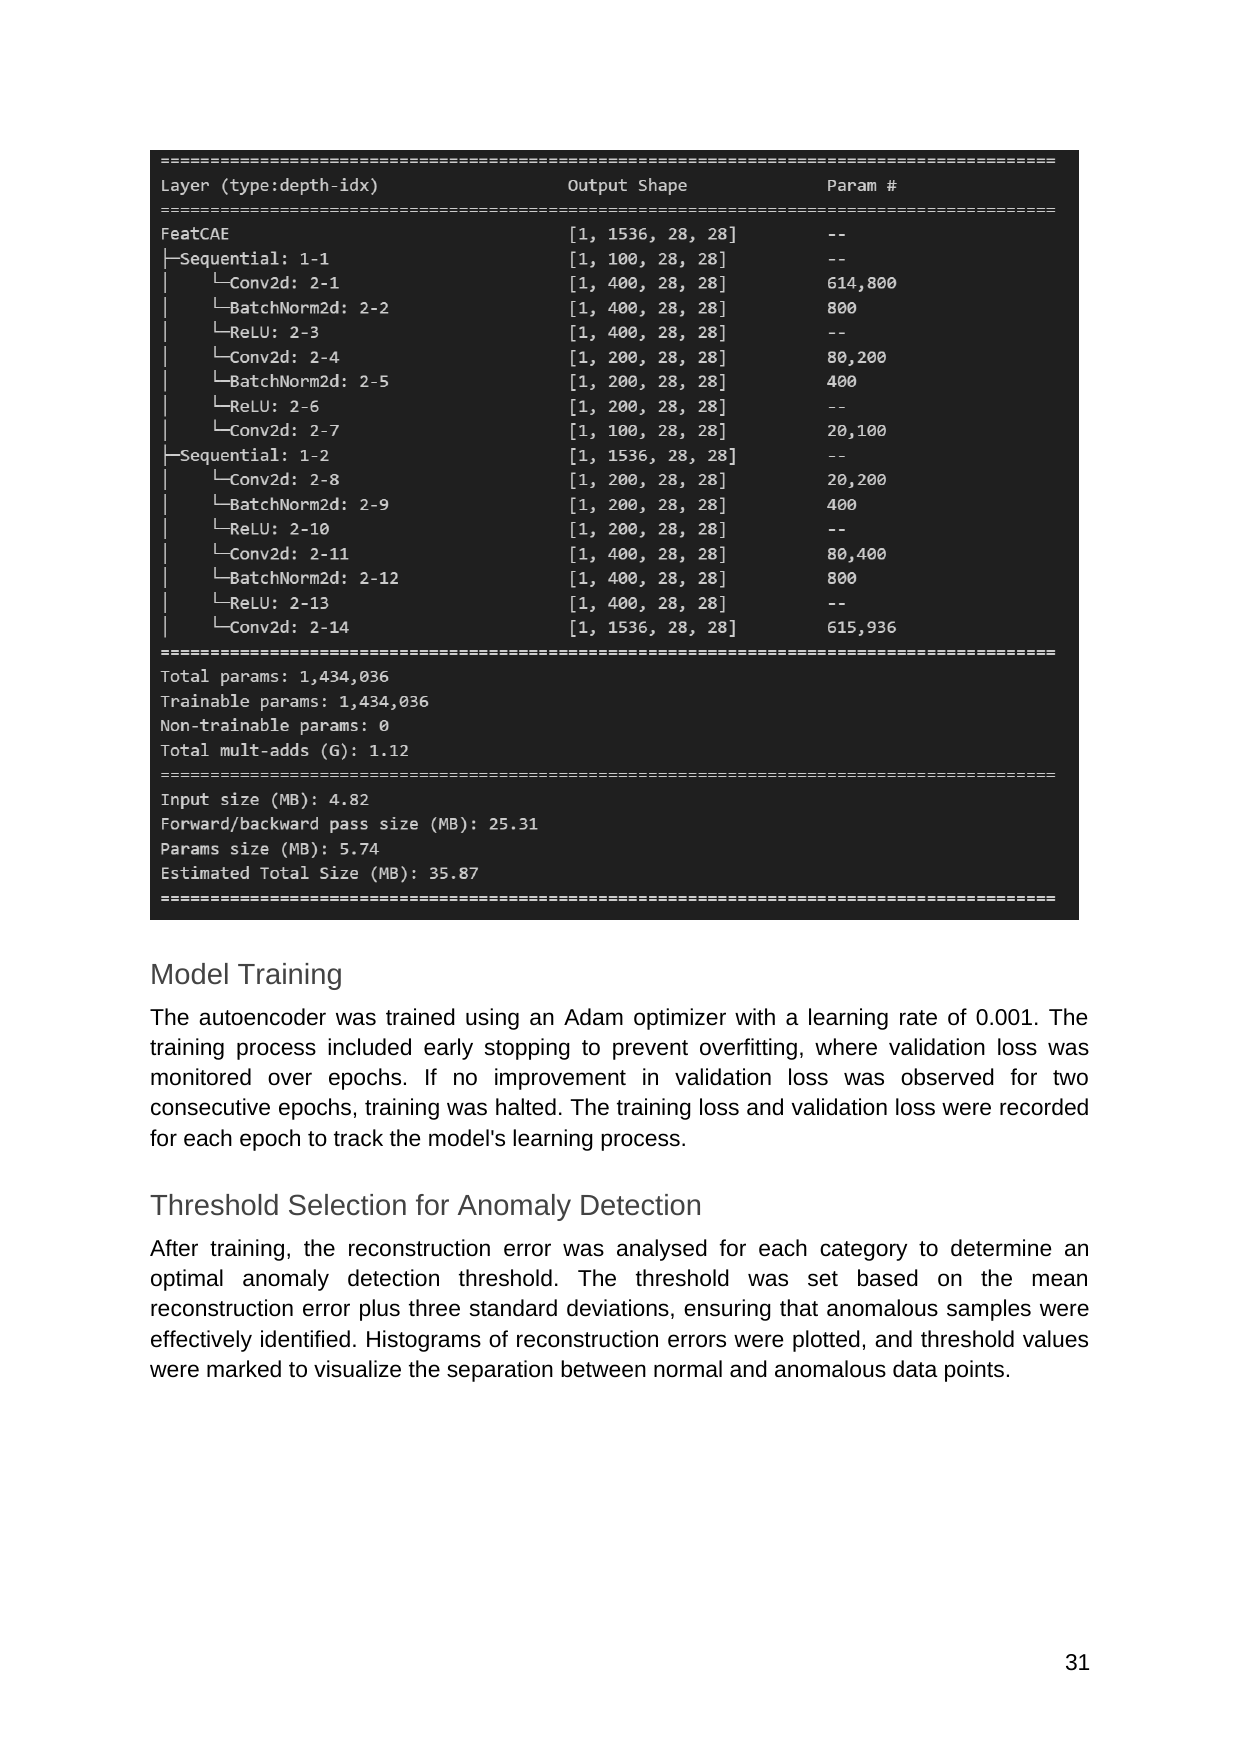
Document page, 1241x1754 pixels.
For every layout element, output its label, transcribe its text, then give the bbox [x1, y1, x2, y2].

subtitle Model Training [150, 957, 1090, 990]
picture [150, 150, 1079, 920]
subtitle Threshold Selection for Anomaly Detection [150, 1188, 1090, 1222]
text The autoencoder was trained using an Adam optimizer with a learning rate of 0.001. The training process included early stopping to prevent overfitting, where validation loss was monitored over epochs. If no improvement in validation loss was observed for two consecutive epochs, training was halted. The training loss and validation loss were recorded for each epoch to track the model's learning process. [150, 1004, 1090, 1151]
text After training, the reconstruction error was analysed for each category to determine an optimal anomaly detection threshold. The threshold was set based on the mean reconstruction error plus three standard deviations, ensuring that anomalous samples were effectively identified. Histograms of reconstruction errors were plotted, and threshold values were marked to visualize the separation between normal and anomalous data points. [150, 1235, 1090, 1382]
